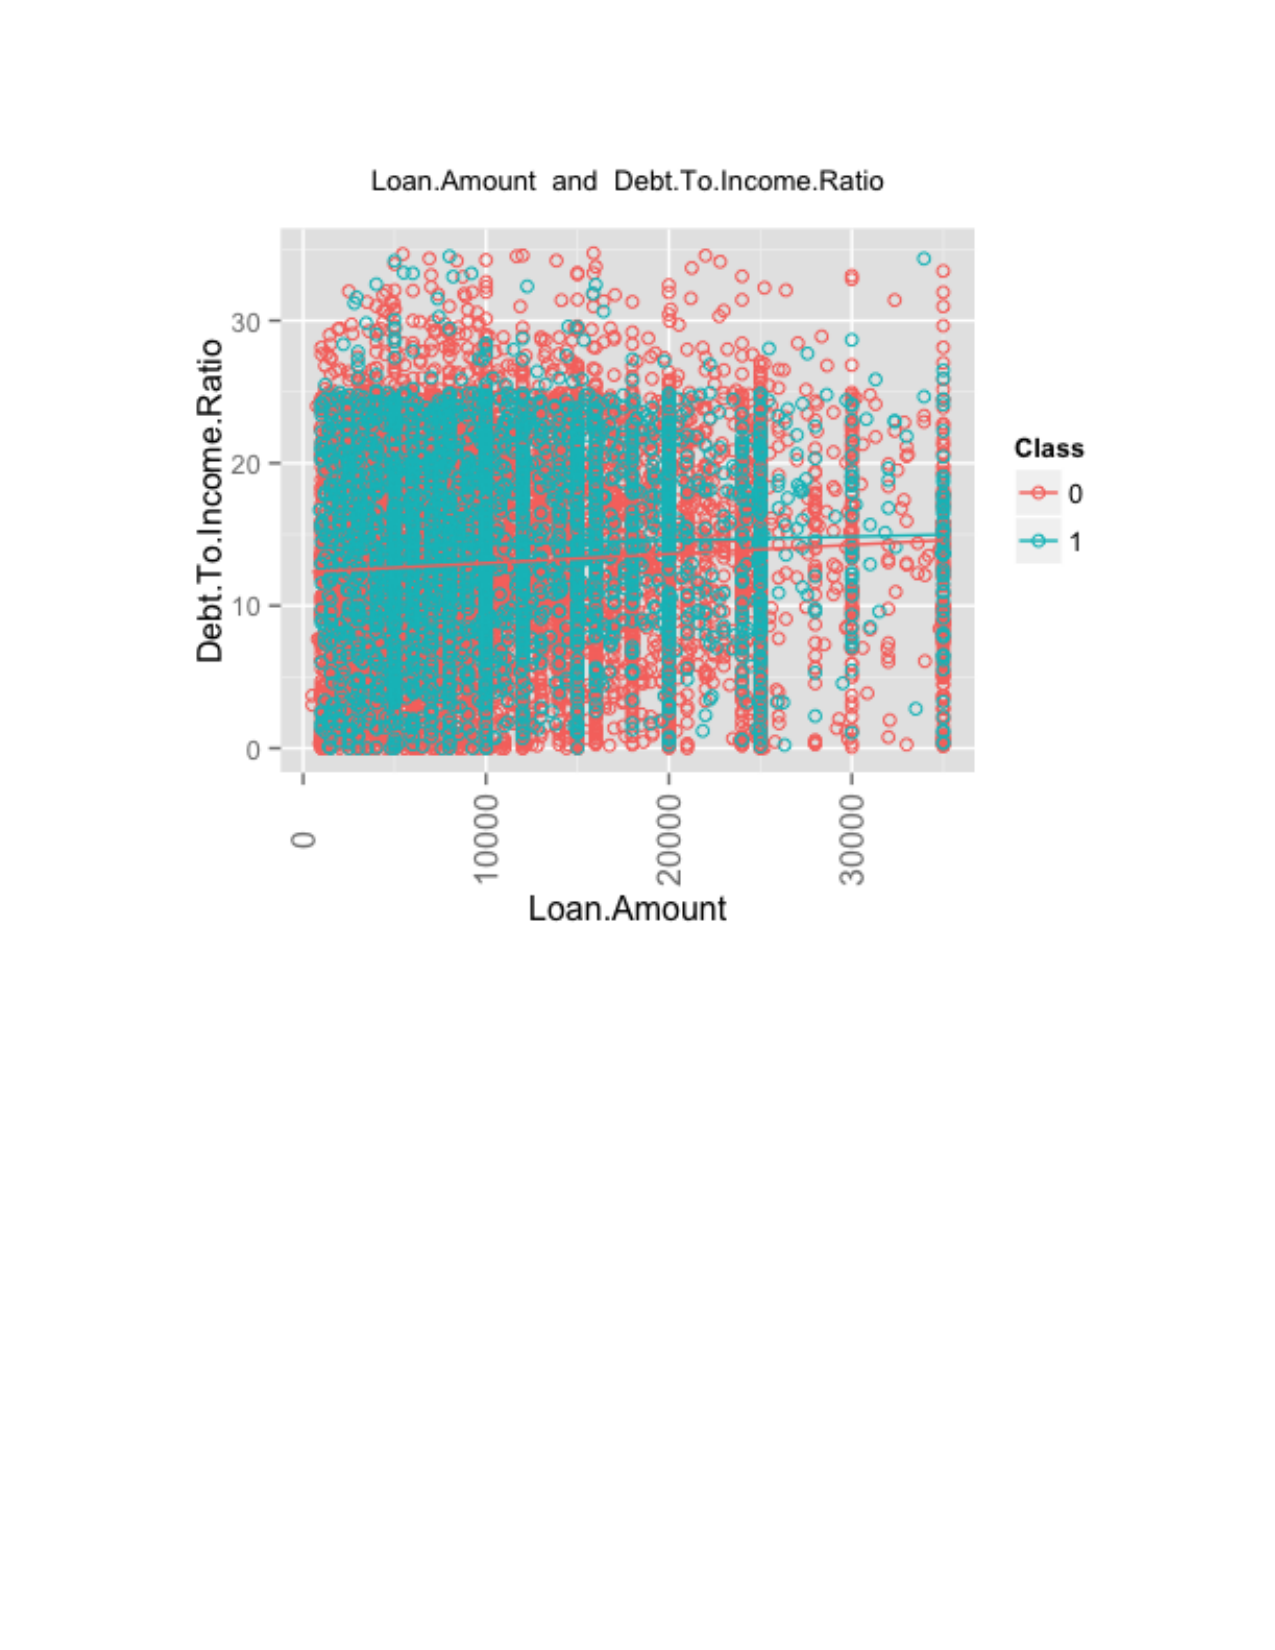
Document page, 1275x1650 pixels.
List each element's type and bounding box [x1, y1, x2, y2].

picture [168, 150, 1169, 950]
